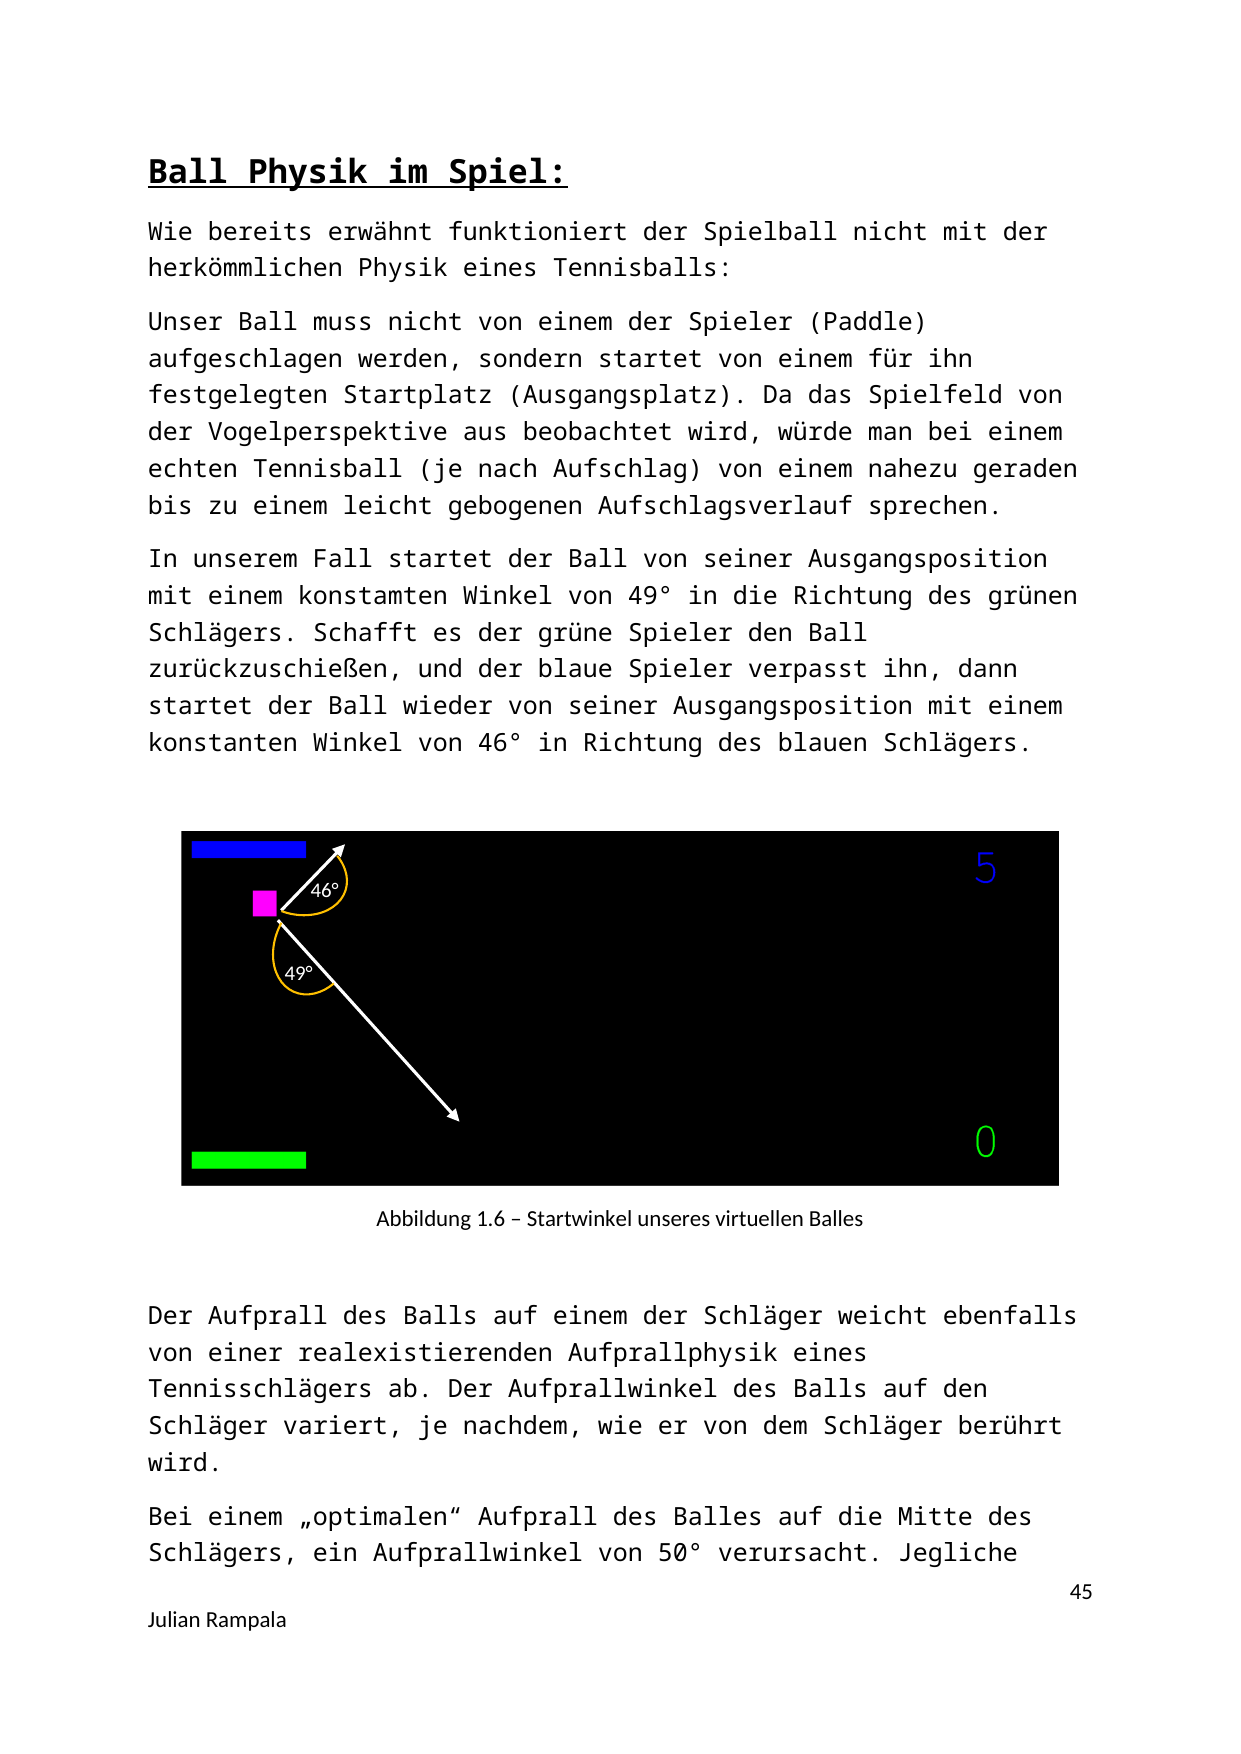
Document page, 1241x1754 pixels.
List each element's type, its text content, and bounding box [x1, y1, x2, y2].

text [148, 1498, 1093, 1569]
text In unserem Fall startet der Ball von seiner Ausgangsposition mit einem konstamten Winkel von 49° in die Richtung des grünen Schlägers. Schafft es der grüne Spieler den Ball zurückzuschießen, und der blaue Spieler verpasst ihn, dann startet der Ball wieder von seiner Ausgangsposition mit einem konstanten Winkel von 46° in Richtung des blauen Schlägers. [148, 541, 1093, 759]
text Abbildung 1.6 – Startwinkel unseres virtuellen Balles [148, 1204, 1093, 1232]
text Wie bereits erwähnt funktioniert der Spielball nicht mit der herkömmlichen Physik eines Tennisballs: [148, 213, 1093, 284]
text Unser Ball muss nicht von einem der Spieler (Paddle) aufgeschlagen werden, sondern startet von einem für ihn festgelegten Startplatz (Ausgangsplatz). Da das Spielfeld von der Vogelperspektive aus beobachtet wird, würde man bei einem echten Tennisball (je nach Aufschlag) von einem nahezu geraden bis zu einem leicht gebogenen Aufschlagsverlauf sprechen. [148, 303, 1093, 521]
picture [181, 831, 1059, 1186]
text Ball Physik im Spiel: [148, 148, 1093, 193]
text Der Aufprall des Balls auf einem der Schläger weicht ebenfalls von einer realexistierenden Aufprallphysik eines Tennisschlägers ab. Der Aufprallwinkel des Balls auf den Schläger variert, je nachdem, wie er von dem Schläger berührt wird. [148, 1298, 1093, 1479]
